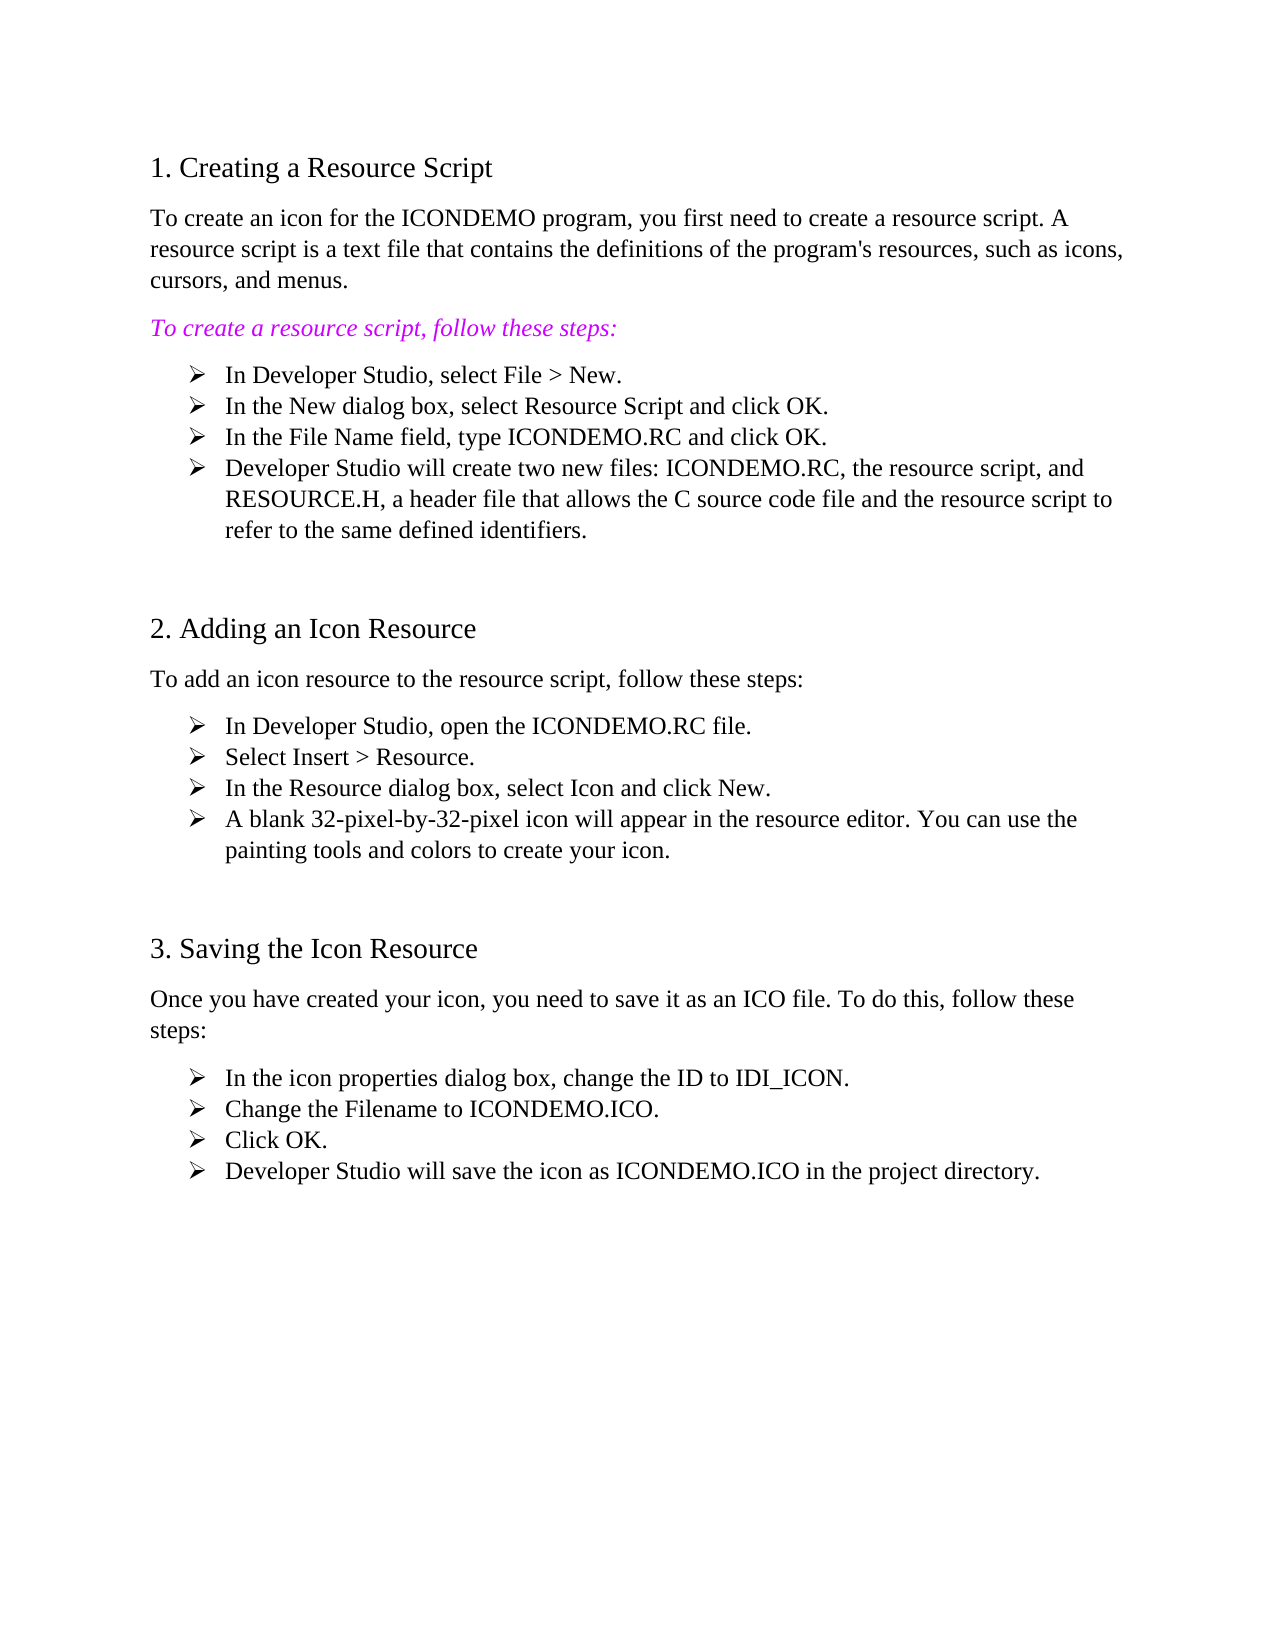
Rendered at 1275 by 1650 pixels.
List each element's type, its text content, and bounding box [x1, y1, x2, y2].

list In the icon properties dialog box, change the ID to IDI_ICON. [187, 1063, 1125, 1091]
text 3. Saving the Icon Resource [150, 931, 1125, 964]
text To add an icon resource to the resource script, follow these steps: [150, 664, 1125, 692]
list In the File Name field, type ICONDEMO.RC and click OK. [187, 422, 1125, 451]
list Click OK. [187, 1125, 1125, 1153]
list In the New dialog box, select Resource Script and click OK. [187, 391, 1125, 420]
text To create a resource script, follow these steps: [150, 313, 1125, 341]
text Once you have created your icon, you need to save it as an ICO file. To do this, follow these steps: [150, 984, 1125, 1044]
list In Developer Studio, open the ICONDEMO.RC file. [187, 711, 1125, 740]
list A blank 32-pixel-by-32-pixel icon will appear in the resource editor. You can use the painting tools and colors to create your icon. [187, 804, 1125, 864]
list In Developer Studio, select File > New. [187, 360, 1125, 389]
list Change the Filename to ICONDEMO.ICO. [187, 1094, 1125, 1122]
text 1. Creating a Resource Script [150, 150, 1125, 183]
list Developer Studio will create two new files: ICONDEMO.RC, the resource script, and RESOURCE.H, a header file that allows the C source code file and the resource script to refer to the same defined identifiers. [187, 453, 1125, 544]
list Select Insert > Resource. [187, 742, 1125, 771]
text To create an icon for the ICONDEMO program, you first need to create a resource script. A resource script is a text file that contains the definitions of the program's resources, such as icons, cursors, and menus. [150, 203, 1125, 294]
list Developer Studio will save the icon as ICONDEMO.ICO in the project directory. [187, 1156, 1125, 1184]
text 2. Adding an Icon Resource [150, 611, 1125, 644]
list In the Resource dialog box, select Icon and click New. [187, 773, 1125, 802]
